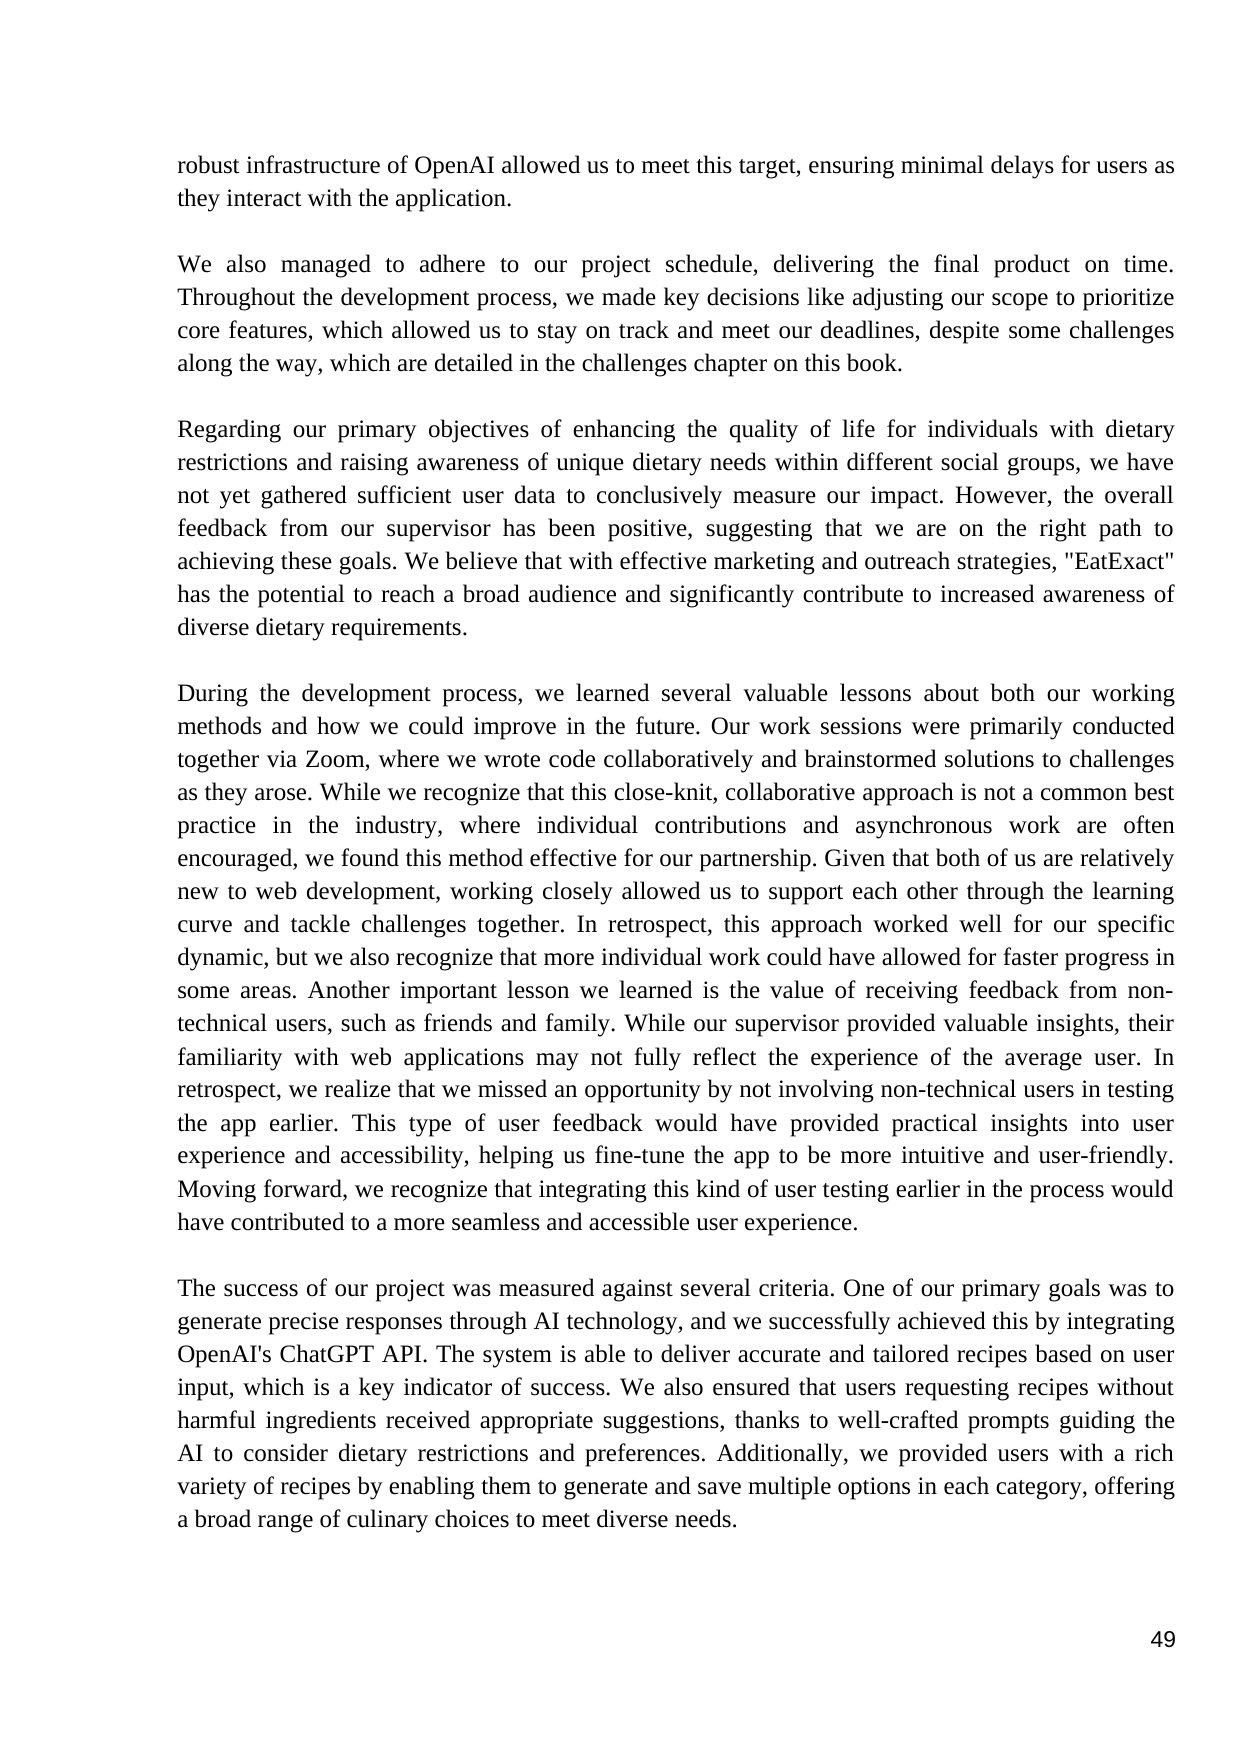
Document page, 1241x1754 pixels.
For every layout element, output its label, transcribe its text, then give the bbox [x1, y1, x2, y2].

text The success of our project was measured against several criteria. One of our primary goals was to generate precise responses through AI technology, and we successfully achieved this by integrating OpenAI's ChatGPT API. The system is able to deliver accurate and tailored recipes based on user input, which is a key indicator of success. We also ensured that users requesting recipes without harmful ingredients received appropriate suggestions, thanks to well-crafted prompts guiding the AI to consider dietary restrictions and preferences. Additionally, we provided users with a rich variety of recipes by enabling them to generate and save multiple options in each category, offering a broad range of culinary choices to meet diverse needs. [177, 1273, 1176, 1533]
text Regarding our primary objectives of enhancing the quality of life for individuals with dietary restrictions and raising awareness of unique dietary needs within different social groups, we have not yet gathered sufficient user data to conclusively measure our impact. However, the overall feedback from our supervisor has been positive, suggesting that we are on the right path to achieving these goals. We believe that with effective marketing and outreach strategies, "EatExact" has the potential to reach a broad audience and significantly contribute to increased awareness of diverse dietary requirements. [177, 414, 1176, 641]
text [177, 150, 1176, 212]
text We also managed to adhere to our project schedule, delivering the final product on time. Throughout the development process, we made key decisions like adjusting our scope to prioritize core features, which allowed us to stay on track and meet our deadlines, despite some challenges along the way, which are detailed in the challenges chapter on this book. [177, 249, 1176, 377]
text During the development process, we learned several valuable lessons about both our working methods and how we could improve in the future. Our work sessions were primarily conducted together via Zoom, where we wrote code collaboratively and brainstormed solutions to challenges as they arose. While we recognize that this close-knit, collaborative approach is not a common best practice in the industry, where individual contributions and asynchronous work are often encouraged, we found this method effective for our partnership. Given that both of us are relatively new to web development, working closely allowed us to support each other through the learning curve and tackle challenges together. In retrospect, this approach worked well for our specific dynamic, but we also recognize that more individual work could have allowed for faster progress in some areas. Another important lesson we learned is the value of receiving feedback from non-technical users, such as friends and family. While our supervisor provided valuable insights, their familiarity with web applications may not fully reflect the experience of the average user. In retrospect, we realize that we missed an opportunity by not involving non-technical users in testing the app earlier. This type of user feedback would have provided practical insights into user experience and accessibility, helping us fine-tune the app to be more intuitive and user-friendly. Moving forward, we recognize that integrating this kind of user testing earlier in the process would have contributed to a more seamless and accessible user experience. [177, 678, 1176, 1235]
